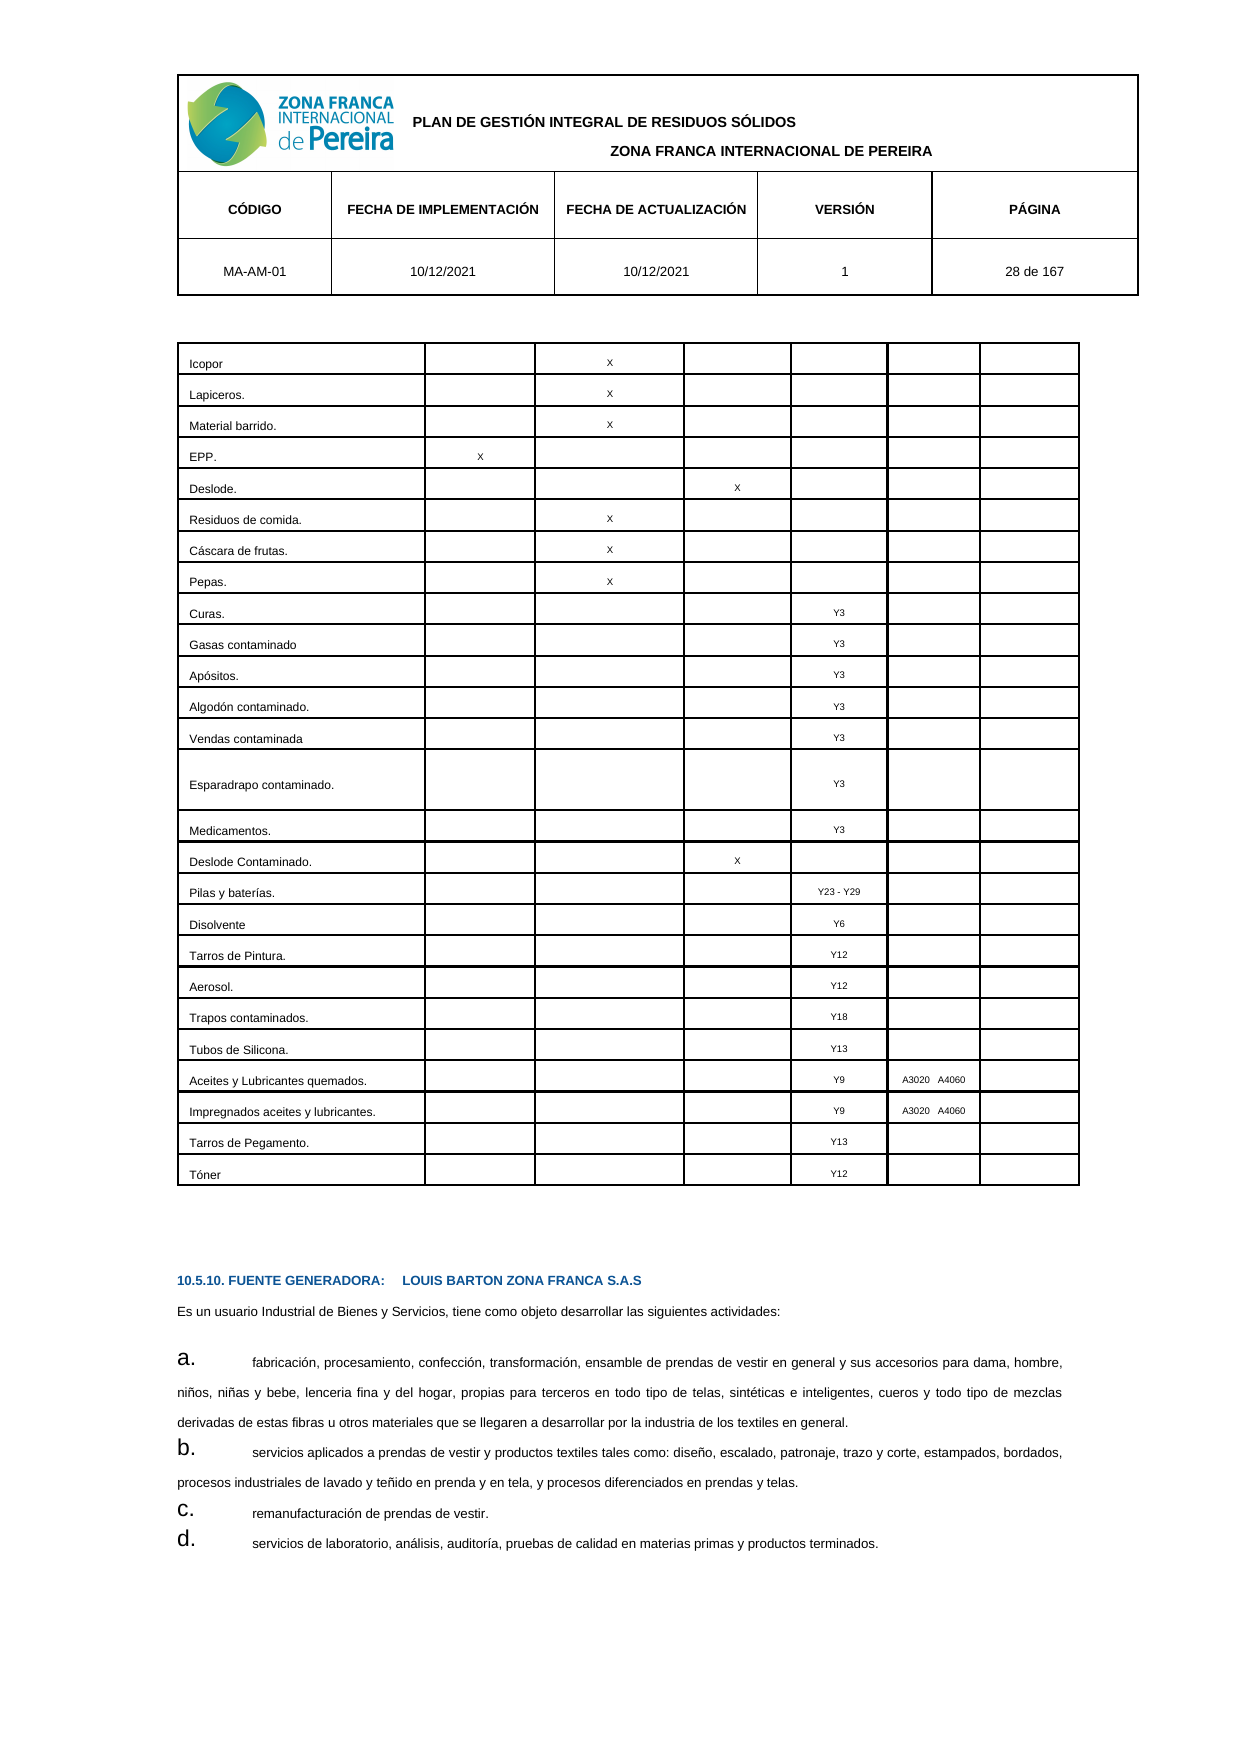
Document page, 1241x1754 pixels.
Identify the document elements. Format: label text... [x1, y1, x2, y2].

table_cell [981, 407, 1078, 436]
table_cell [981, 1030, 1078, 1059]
list remanufacturación de prendas de vestir. [177, 1495, 1063, 1521]
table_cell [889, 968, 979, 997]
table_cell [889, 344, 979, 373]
picture [187, 77, 394, 171]
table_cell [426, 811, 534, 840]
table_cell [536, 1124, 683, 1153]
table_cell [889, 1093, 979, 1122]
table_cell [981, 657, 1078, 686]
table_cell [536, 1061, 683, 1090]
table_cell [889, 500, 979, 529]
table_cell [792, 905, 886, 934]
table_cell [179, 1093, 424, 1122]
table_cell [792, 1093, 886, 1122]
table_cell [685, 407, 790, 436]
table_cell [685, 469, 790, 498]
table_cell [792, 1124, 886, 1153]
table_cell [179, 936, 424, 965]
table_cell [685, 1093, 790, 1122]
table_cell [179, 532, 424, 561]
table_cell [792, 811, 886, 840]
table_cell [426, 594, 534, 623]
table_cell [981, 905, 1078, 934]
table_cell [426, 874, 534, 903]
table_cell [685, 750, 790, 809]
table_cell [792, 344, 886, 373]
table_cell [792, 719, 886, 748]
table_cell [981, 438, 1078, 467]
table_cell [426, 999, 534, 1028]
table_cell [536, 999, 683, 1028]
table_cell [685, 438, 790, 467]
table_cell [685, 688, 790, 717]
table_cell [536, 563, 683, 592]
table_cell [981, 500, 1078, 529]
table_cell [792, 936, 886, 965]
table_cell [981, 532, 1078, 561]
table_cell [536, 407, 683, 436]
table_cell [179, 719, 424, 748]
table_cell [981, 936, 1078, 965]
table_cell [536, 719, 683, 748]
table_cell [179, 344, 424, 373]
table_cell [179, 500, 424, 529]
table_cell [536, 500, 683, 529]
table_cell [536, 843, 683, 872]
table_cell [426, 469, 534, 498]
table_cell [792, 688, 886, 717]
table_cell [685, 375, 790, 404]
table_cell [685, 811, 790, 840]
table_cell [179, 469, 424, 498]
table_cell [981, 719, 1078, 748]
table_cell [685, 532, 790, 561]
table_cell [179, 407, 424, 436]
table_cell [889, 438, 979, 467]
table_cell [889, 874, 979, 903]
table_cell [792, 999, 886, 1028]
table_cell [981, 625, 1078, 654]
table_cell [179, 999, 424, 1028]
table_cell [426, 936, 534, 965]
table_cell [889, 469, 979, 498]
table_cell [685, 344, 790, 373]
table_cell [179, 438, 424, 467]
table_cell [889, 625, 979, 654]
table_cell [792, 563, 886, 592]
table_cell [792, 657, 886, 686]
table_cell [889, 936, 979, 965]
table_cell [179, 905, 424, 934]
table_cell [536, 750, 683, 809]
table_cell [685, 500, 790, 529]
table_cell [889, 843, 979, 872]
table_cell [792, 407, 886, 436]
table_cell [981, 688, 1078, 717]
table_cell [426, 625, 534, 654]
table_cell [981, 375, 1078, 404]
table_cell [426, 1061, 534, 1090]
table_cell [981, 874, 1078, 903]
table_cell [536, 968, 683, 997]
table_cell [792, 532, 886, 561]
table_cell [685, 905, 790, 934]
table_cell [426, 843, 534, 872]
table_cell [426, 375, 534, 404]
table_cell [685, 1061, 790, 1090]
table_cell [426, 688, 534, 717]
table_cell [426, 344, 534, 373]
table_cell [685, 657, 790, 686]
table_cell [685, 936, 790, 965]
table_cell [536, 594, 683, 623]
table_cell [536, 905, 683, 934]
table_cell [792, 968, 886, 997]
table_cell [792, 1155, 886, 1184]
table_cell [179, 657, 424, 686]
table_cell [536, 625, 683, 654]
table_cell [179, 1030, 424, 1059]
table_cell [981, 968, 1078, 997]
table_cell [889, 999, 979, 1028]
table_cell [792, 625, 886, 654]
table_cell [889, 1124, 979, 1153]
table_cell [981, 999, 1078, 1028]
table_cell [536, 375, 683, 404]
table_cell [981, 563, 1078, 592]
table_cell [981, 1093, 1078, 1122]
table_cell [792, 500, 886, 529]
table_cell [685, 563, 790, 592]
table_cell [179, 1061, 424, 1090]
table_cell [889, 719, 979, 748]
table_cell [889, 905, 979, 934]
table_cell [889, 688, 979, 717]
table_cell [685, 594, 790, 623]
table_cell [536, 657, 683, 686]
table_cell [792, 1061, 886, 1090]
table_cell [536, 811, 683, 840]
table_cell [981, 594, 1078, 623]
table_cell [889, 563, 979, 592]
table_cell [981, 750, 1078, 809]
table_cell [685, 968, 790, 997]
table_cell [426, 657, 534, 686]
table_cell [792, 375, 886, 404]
text Es un usuario Industrial de Bienes y Servicios, tiene como objeto desarrollar las siguientes actividades: [177, 1293, 1063, 1319]
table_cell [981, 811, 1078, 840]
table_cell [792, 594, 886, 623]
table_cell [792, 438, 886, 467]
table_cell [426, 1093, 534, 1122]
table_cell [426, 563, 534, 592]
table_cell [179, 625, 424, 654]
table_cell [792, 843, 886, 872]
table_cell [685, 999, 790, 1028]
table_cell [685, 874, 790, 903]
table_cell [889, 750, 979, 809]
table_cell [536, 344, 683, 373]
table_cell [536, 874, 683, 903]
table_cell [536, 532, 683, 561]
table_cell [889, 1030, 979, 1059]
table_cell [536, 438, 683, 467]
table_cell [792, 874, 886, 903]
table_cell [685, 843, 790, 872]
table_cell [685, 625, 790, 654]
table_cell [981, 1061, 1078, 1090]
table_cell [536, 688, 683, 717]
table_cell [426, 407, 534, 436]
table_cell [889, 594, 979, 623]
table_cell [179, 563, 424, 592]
subtitle 10.5.10. FUENTE GENERADORA: LOUIS BARTON ZONA FRANCA S.A.S [177, 1262, 1063, 1289]
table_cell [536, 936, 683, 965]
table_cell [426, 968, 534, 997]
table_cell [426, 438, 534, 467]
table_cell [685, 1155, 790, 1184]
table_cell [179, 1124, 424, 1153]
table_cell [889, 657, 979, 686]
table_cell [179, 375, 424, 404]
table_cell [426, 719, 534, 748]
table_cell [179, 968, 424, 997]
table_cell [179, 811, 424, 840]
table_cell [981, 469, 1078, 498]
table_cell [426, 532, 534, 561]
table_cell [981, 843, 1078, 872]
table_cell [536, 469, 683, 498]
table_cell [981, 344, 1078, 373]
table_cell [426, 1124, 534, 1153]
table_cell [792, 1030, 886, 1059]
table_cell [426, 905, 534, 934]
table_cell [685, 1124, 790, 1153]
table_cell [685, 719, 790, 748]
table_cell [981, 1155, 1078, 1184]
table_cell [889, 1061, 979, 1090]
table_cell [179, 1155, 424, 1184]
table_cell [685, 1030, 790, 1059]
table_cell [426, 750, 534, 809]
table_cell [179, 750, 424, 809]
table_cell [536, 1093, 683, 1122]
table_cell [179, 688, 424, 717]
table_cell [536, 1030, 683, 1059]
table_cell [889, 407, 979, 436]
list servicios aplicados a prendas de vestir y productos textiles tales como: diseño, escalado, patronaje, trazo y corte, estampados, bordados, procesos industriales de lavado y teñido en prenda y en tela, y procesos diferenciados en prendas y telas. [177, 1434, 1063, 1491]
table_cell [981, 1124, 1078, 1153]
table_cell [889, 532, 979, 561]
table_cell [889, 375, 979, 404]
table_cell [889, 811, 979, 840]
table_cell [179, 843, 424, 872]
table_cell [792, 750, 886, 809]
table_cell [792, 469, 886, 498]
list fabricación, procesamiento, confección, transformación, ensamble de prendas de vestir en general y sus accesorios para dama, hombre, niños, niñas y bebe, lenceria fina y del hogar, propias para terceros en todo tipo de telas, sintéticas e inteligentes, cueros y todo tipo de mezclas derivadas de estas fibras u otros materiales que se llegaren a desarrollar por la industria de los textiles en general. [177, 1344, 1063, 1430]
list servicios de laboratorio, análisis, auditoría, pruebas de calidad en materias primas y productos terminados. [177, 1525, 1063, 1551]
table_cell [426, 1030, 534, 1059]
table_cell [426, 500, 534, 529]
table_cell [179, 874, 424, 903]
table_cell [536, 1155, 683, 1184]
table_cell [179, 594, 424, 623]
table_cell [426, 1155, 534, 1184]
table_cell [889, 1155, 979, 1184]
